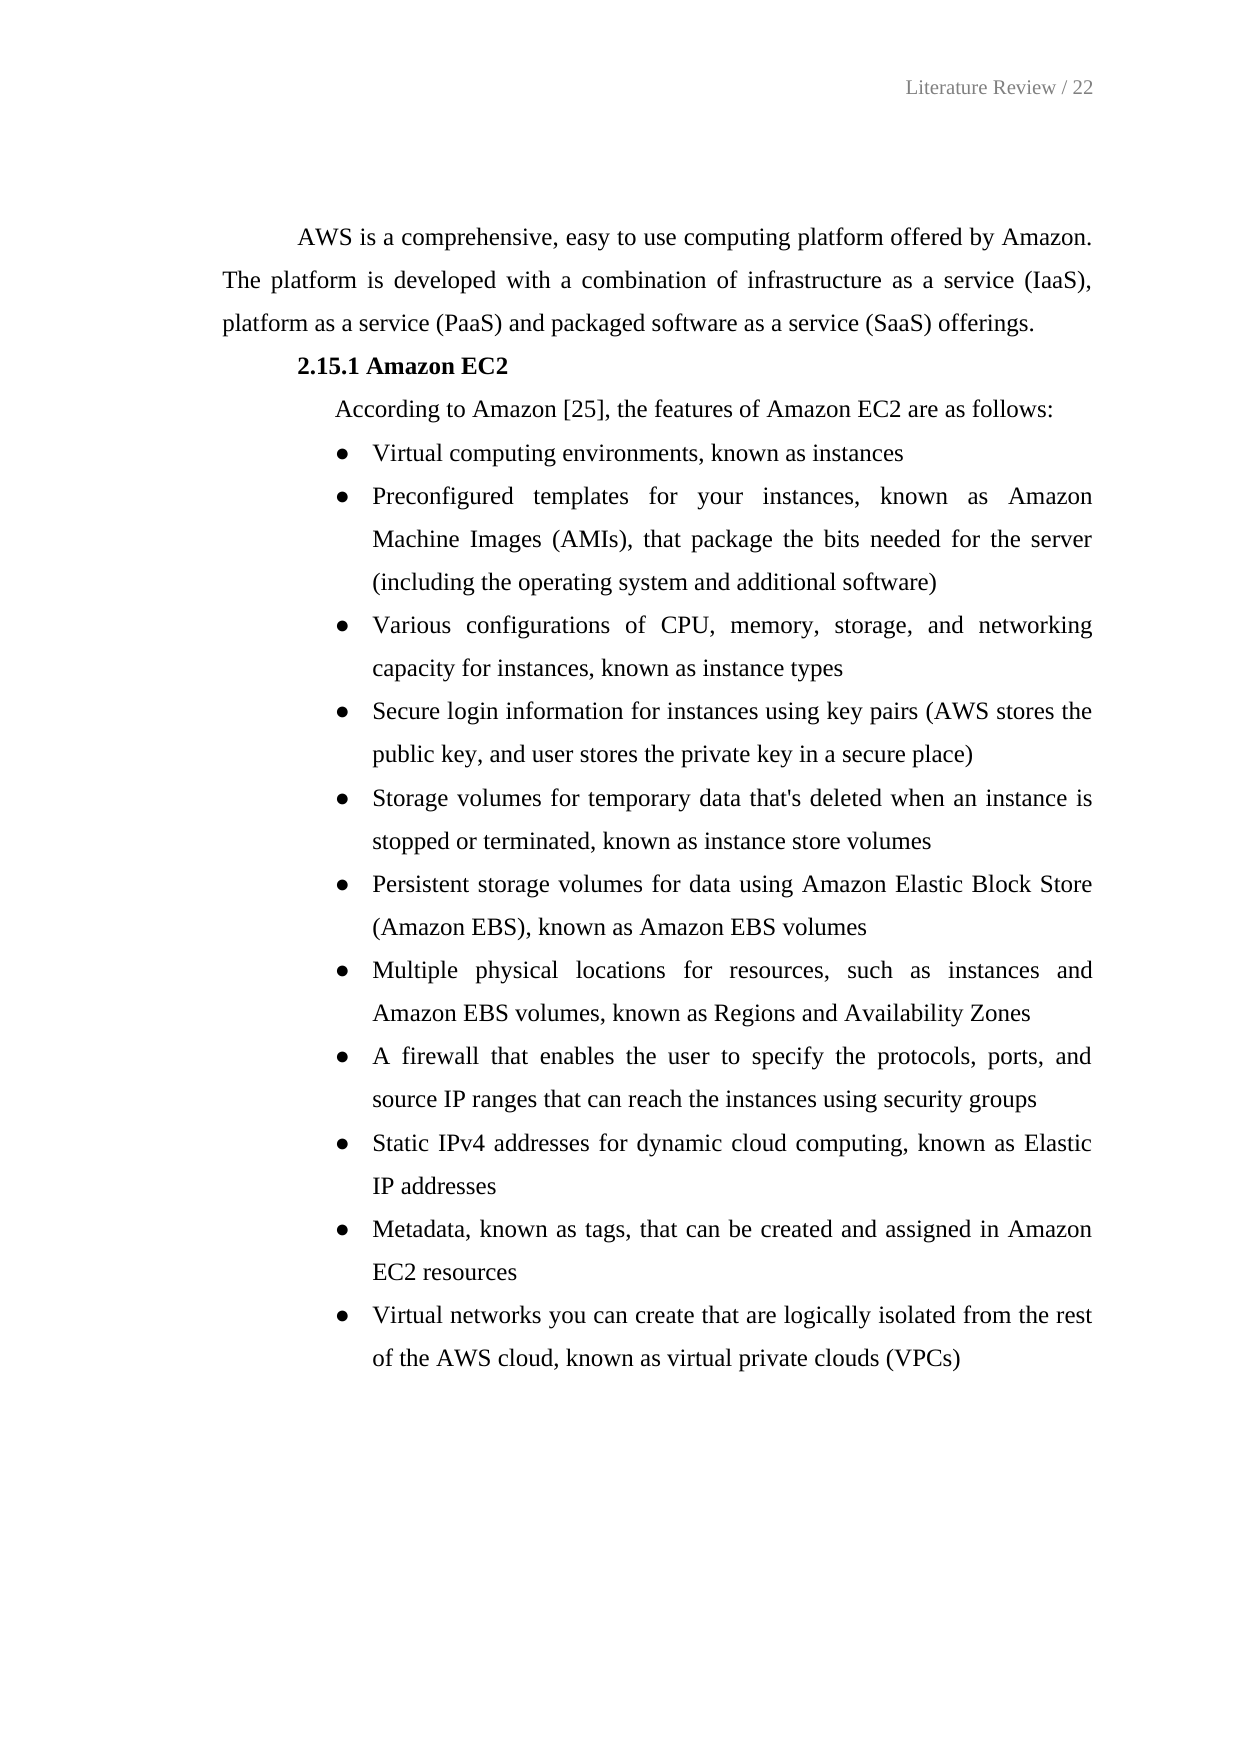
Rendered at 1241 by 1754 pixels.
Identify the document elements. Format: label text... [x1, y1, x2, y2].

list Static IPv4 addresses for dynamic cloud computing, known as Elastic IP addresses [334, 1128, 1093, 1199]
list Multiple physical locations for resources, such as instances and Amazon EBS volumes, known as Regions and Availability Zones [334, 955, 1093, 1027]
list Virtual networks you can create that are logically isolated from the rest of the AWS cloud, known as virtual private clouds (VPCs) [334, 1300, 1093, 1372]
text AWS is a comprehensive, easy to use computing platform offered by Amazon. The platform is developed with a combination of infrastructure as a service (IaaS), platform as a service (PaaS) and packaged software as a service (SaaS) offerings. [222, 222, 1093, 337]
list Persistent storage volumes for data using Amazon Elastic Block Store (Amazon EBS), known as Amazon EBS volumes [334, 869, 1093, 941]
list Storage volumes for temporary data that's deleted when an instance is stopped or terminated, known as instance store volumes [334, 783, 1093, 854]
list Metadata, known as tags, that can be created and assigned in Amazon EC2 resources [334, 1214, 1093, 1286]
list Various configurations of CPU, memory, storage, and networking capacity for instances, known as instance types [334, 610, 1093, 682]
list Virtual computing environments, known as instances [334, 438, 1093, 466]
list Preconfigured templates for your instances, known as Amazon Machine Images (AMIs), that package the bits needed for the server (including the operating system and additional software) [334, 481, 1093, 596]
text According to Amazon [25], the features of Amazon EC2 are as follows: [297, 394, 1093, 423]
list Secure login information for instances using key pairs (AWS stores the public key, and user stores the private key in a secure place) [334, 696, 1093, 768]
text 2.15.1 Amazon EC2 [222, 351, 1093, 380]
list A firewall that enables the user to specify the protocols, ports, and source IP ranges that can reach the instances using security groups [334, 1041, 1093, 1113]
